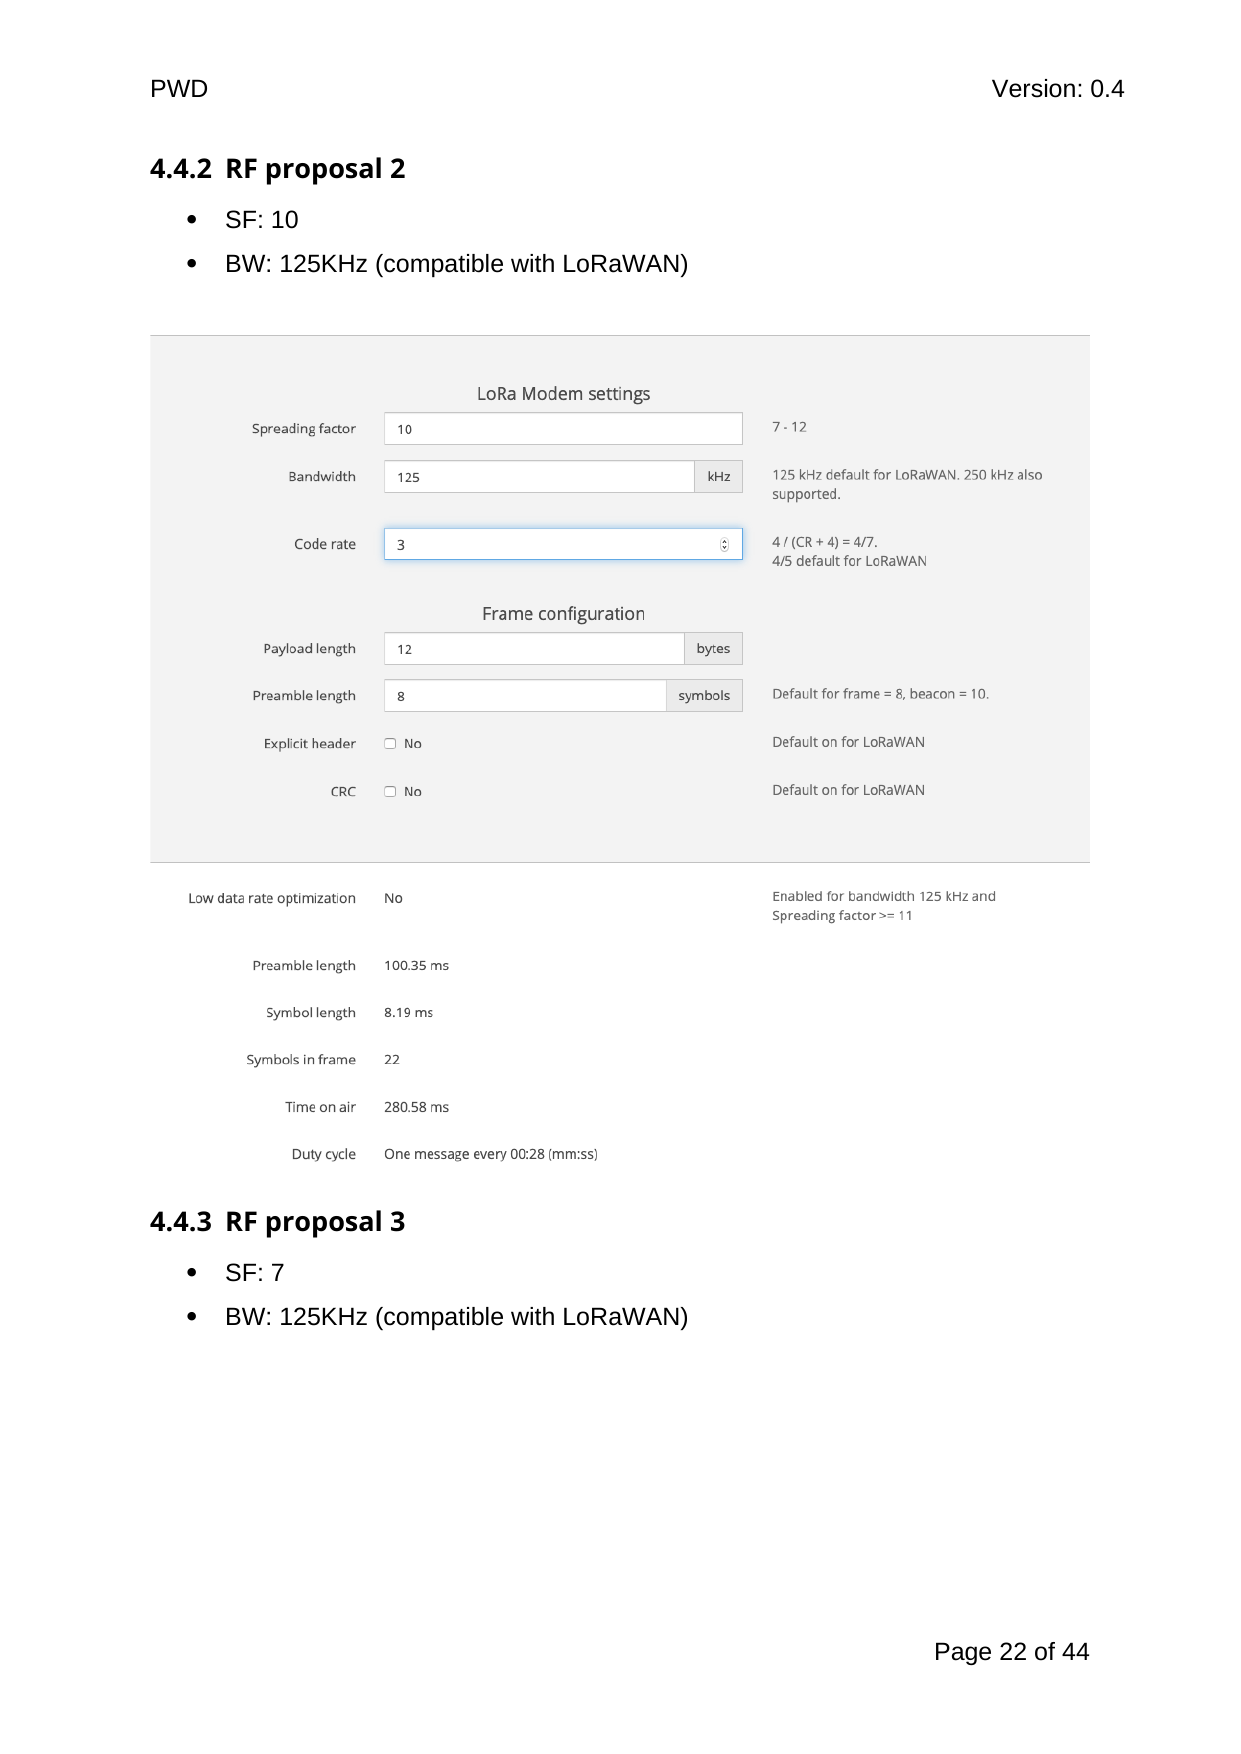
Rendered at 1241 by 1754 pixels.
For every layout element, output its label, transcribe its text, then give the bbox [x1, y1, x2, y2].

picture [150, 335, 1090, 1185]
subtitle RF proposal 2 [150, 150, 1090, 187]
subtitle RF proposal 3 [150, 1203, 1090, 1240]
list BW: 125KHz (compatible with LoRaWAN) [187, 248, 1090, 277]
list SF: 10 [187, 205, 1090, 234]
list SF: 7 [187, 1258, 1090, 1287]
list BW: 125KHz (compatible with LoRaWAN) [187, 1301, 1090, 1330]
